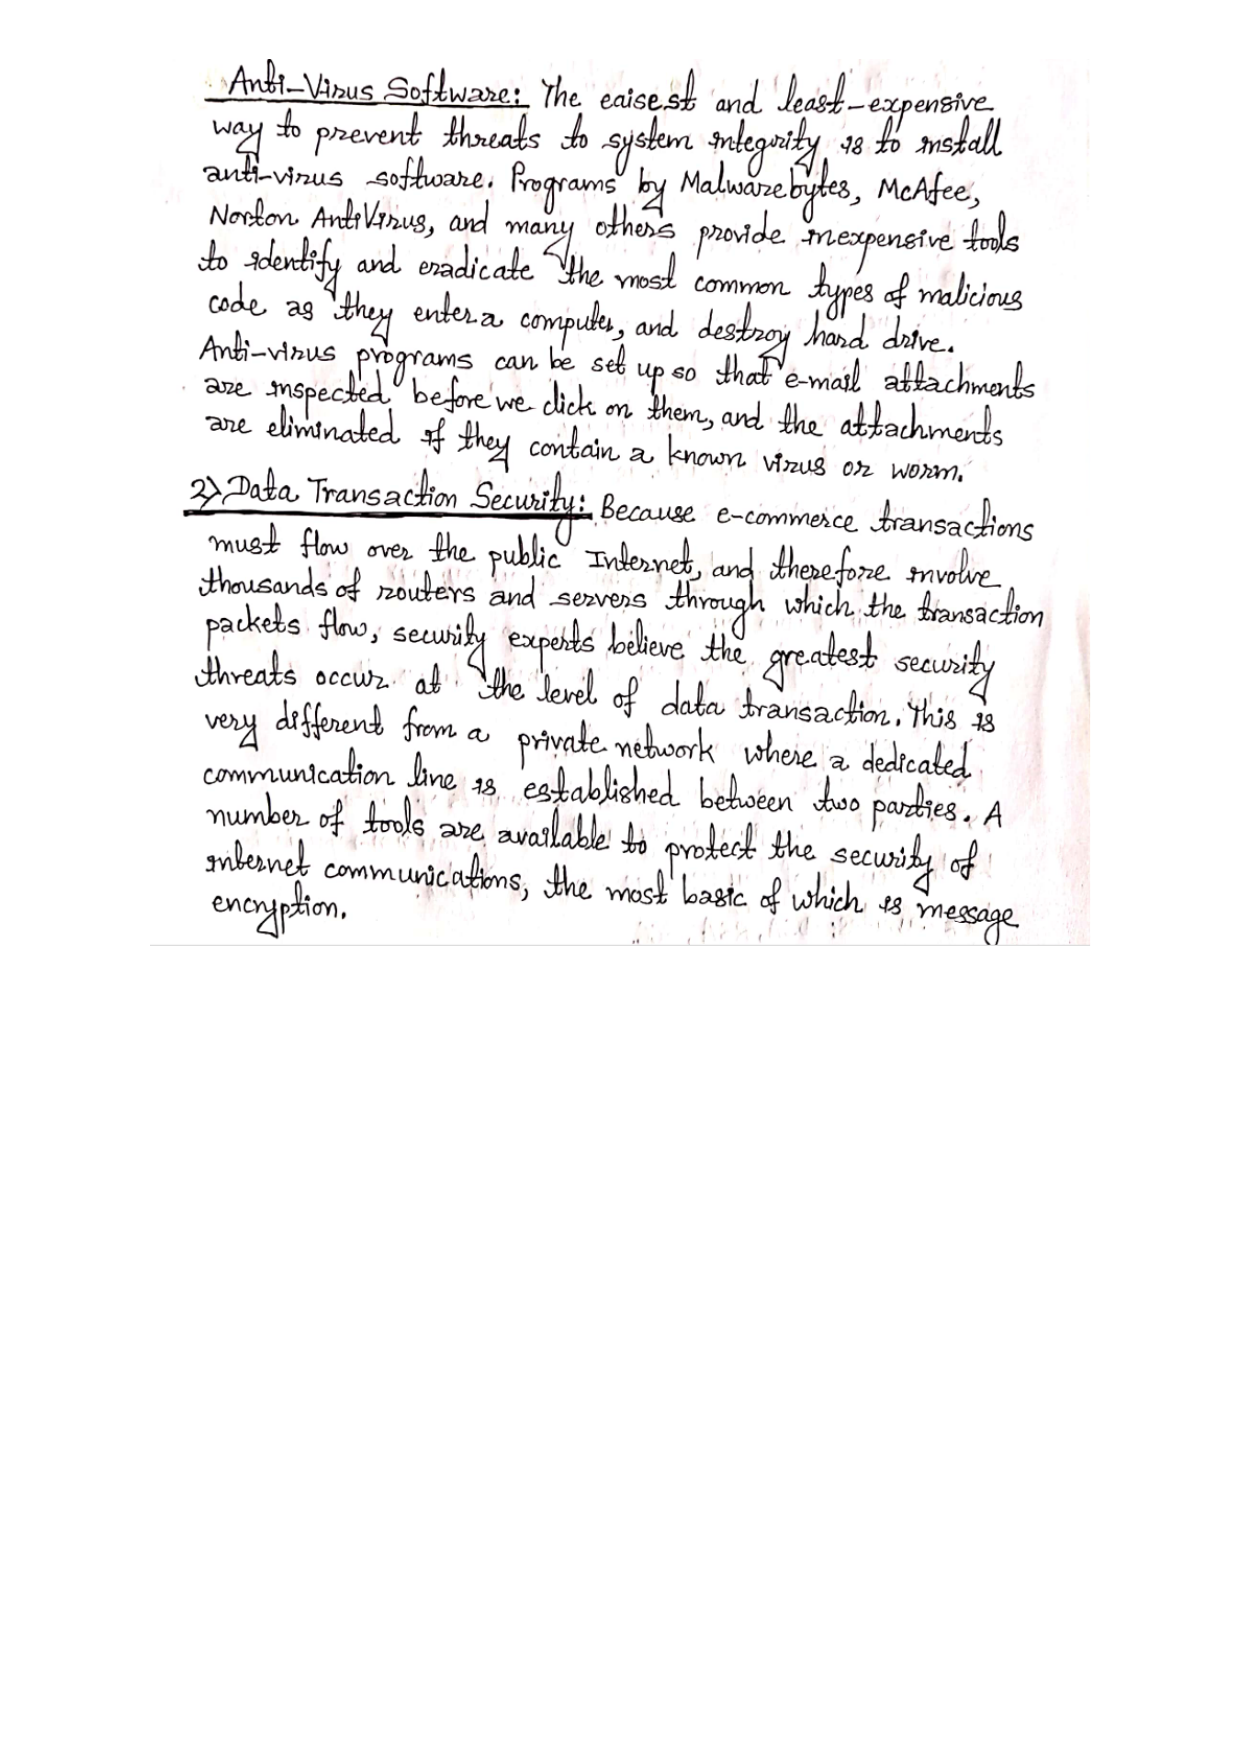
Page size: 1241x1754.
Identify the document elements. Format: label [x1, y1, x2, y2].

picture [150, 59, 1091, 946]
